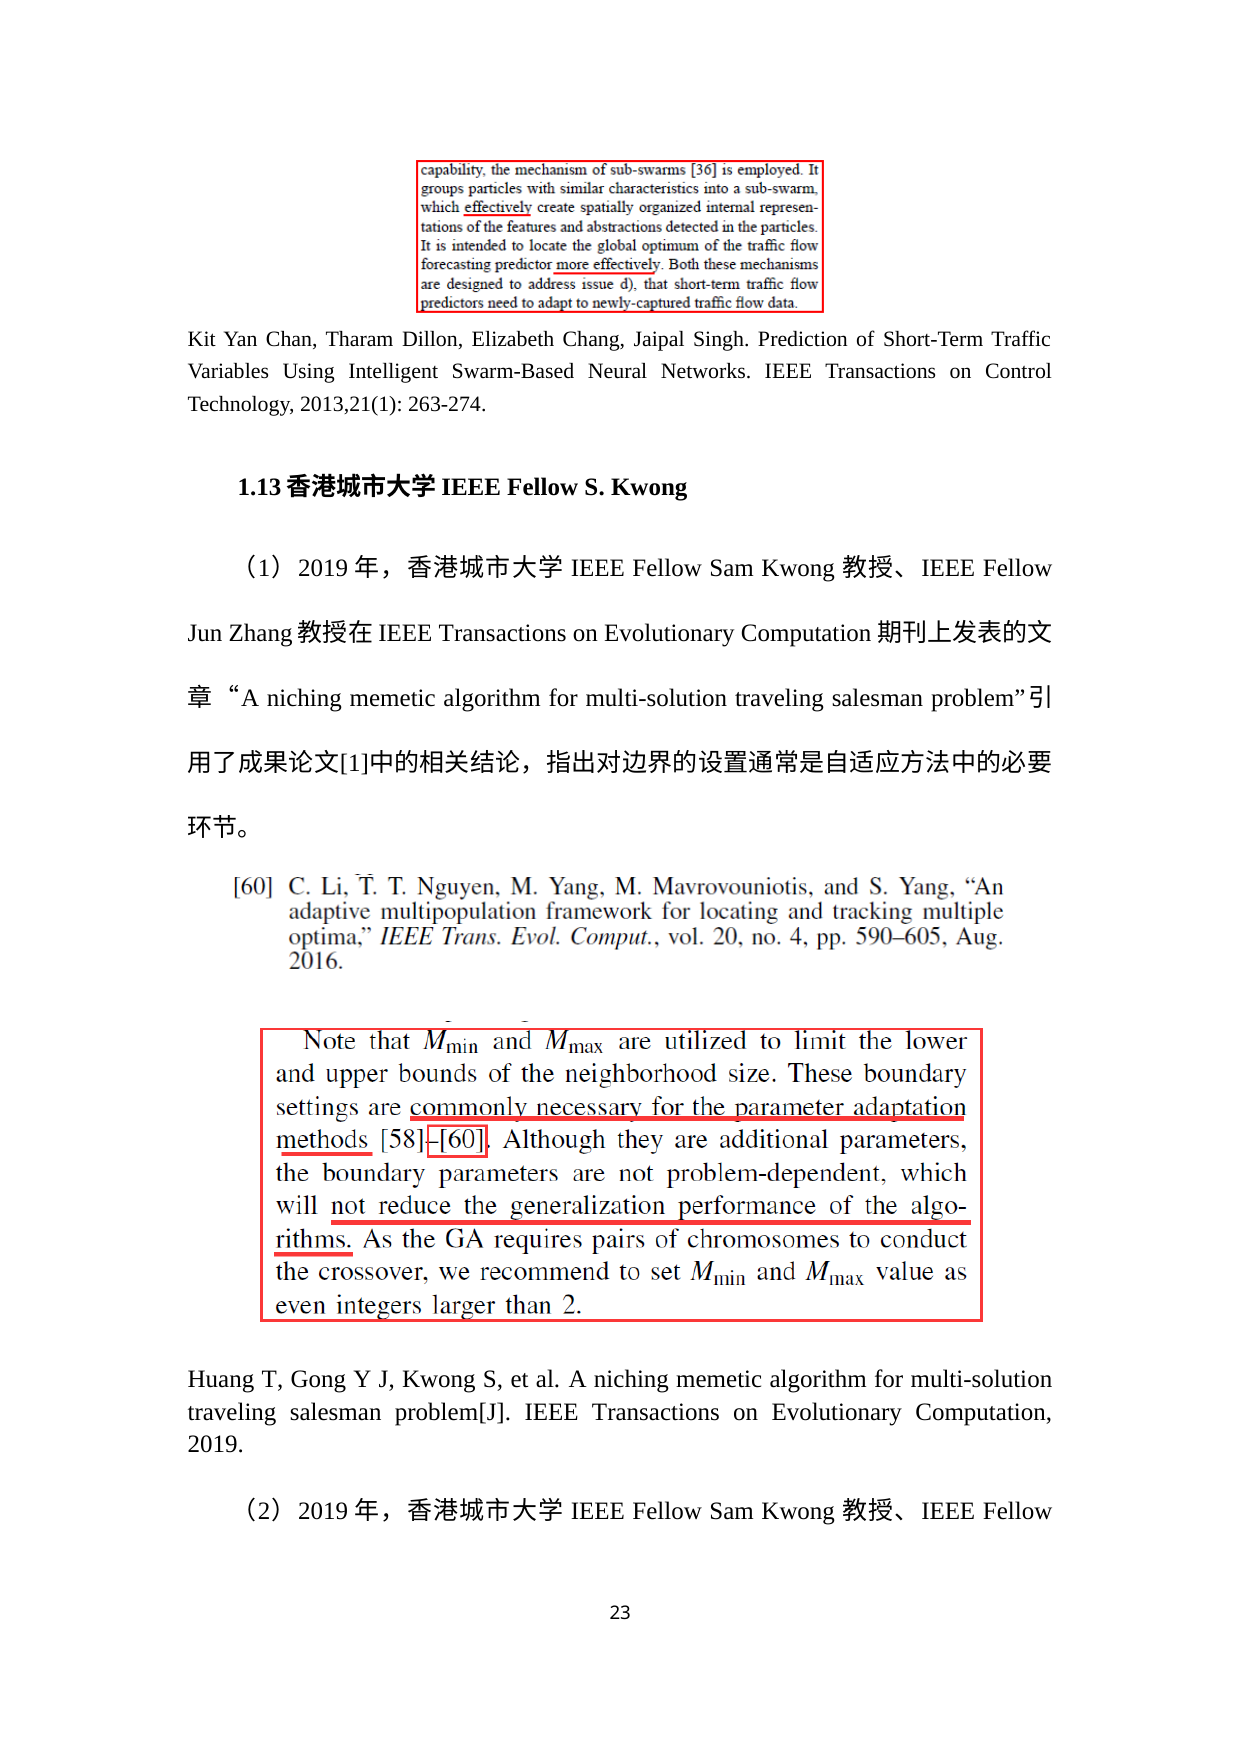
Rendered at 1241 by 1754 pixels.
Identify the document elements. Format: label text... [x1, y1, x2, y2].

picture [229, 874, 1011, 974]
text Huang T, Gong Y J, Kwong S, et al. A niching memetic algorithm for multi-solution traveling salesman problem[J]. IEEE Transactions on Evolutionary Computation, 2019. [187, 1362, 1053, 1460]
picture [414, 159, 826, 315]
list （1）2019年，香港城市大学IEEE Fellow Sam Kwong教授、IEEE Fellow Jun Zhang教授在IEEE Transactions on Evolutionary Computation期刊上发表的文章“A niching memetic algorithm for multi-solution traveling salesman problem”引用了成果论文[1]中的相关结论，指出对边界的设置通常是自适应方法中的必要环节。 [187, 533, 1053, 858]
subtitle 1.13香港城市大学IEEE Fellow S. Kwong [237, 452, 1053, 517]
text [187, 1476, 1053, 1541]
text Kit Yan Chan, Tharam Dillon, Elizabeth Chang, Jaipal Singh. Prediction of Short-Term Traffic Variables Using Intelligent Swarm-Based Neural Networks. IEEE Transactions on Control Technology, 2013,21(1): 263-274. [187, 322, 1053, 420]
picture [254, 1021, 986, 1323]
